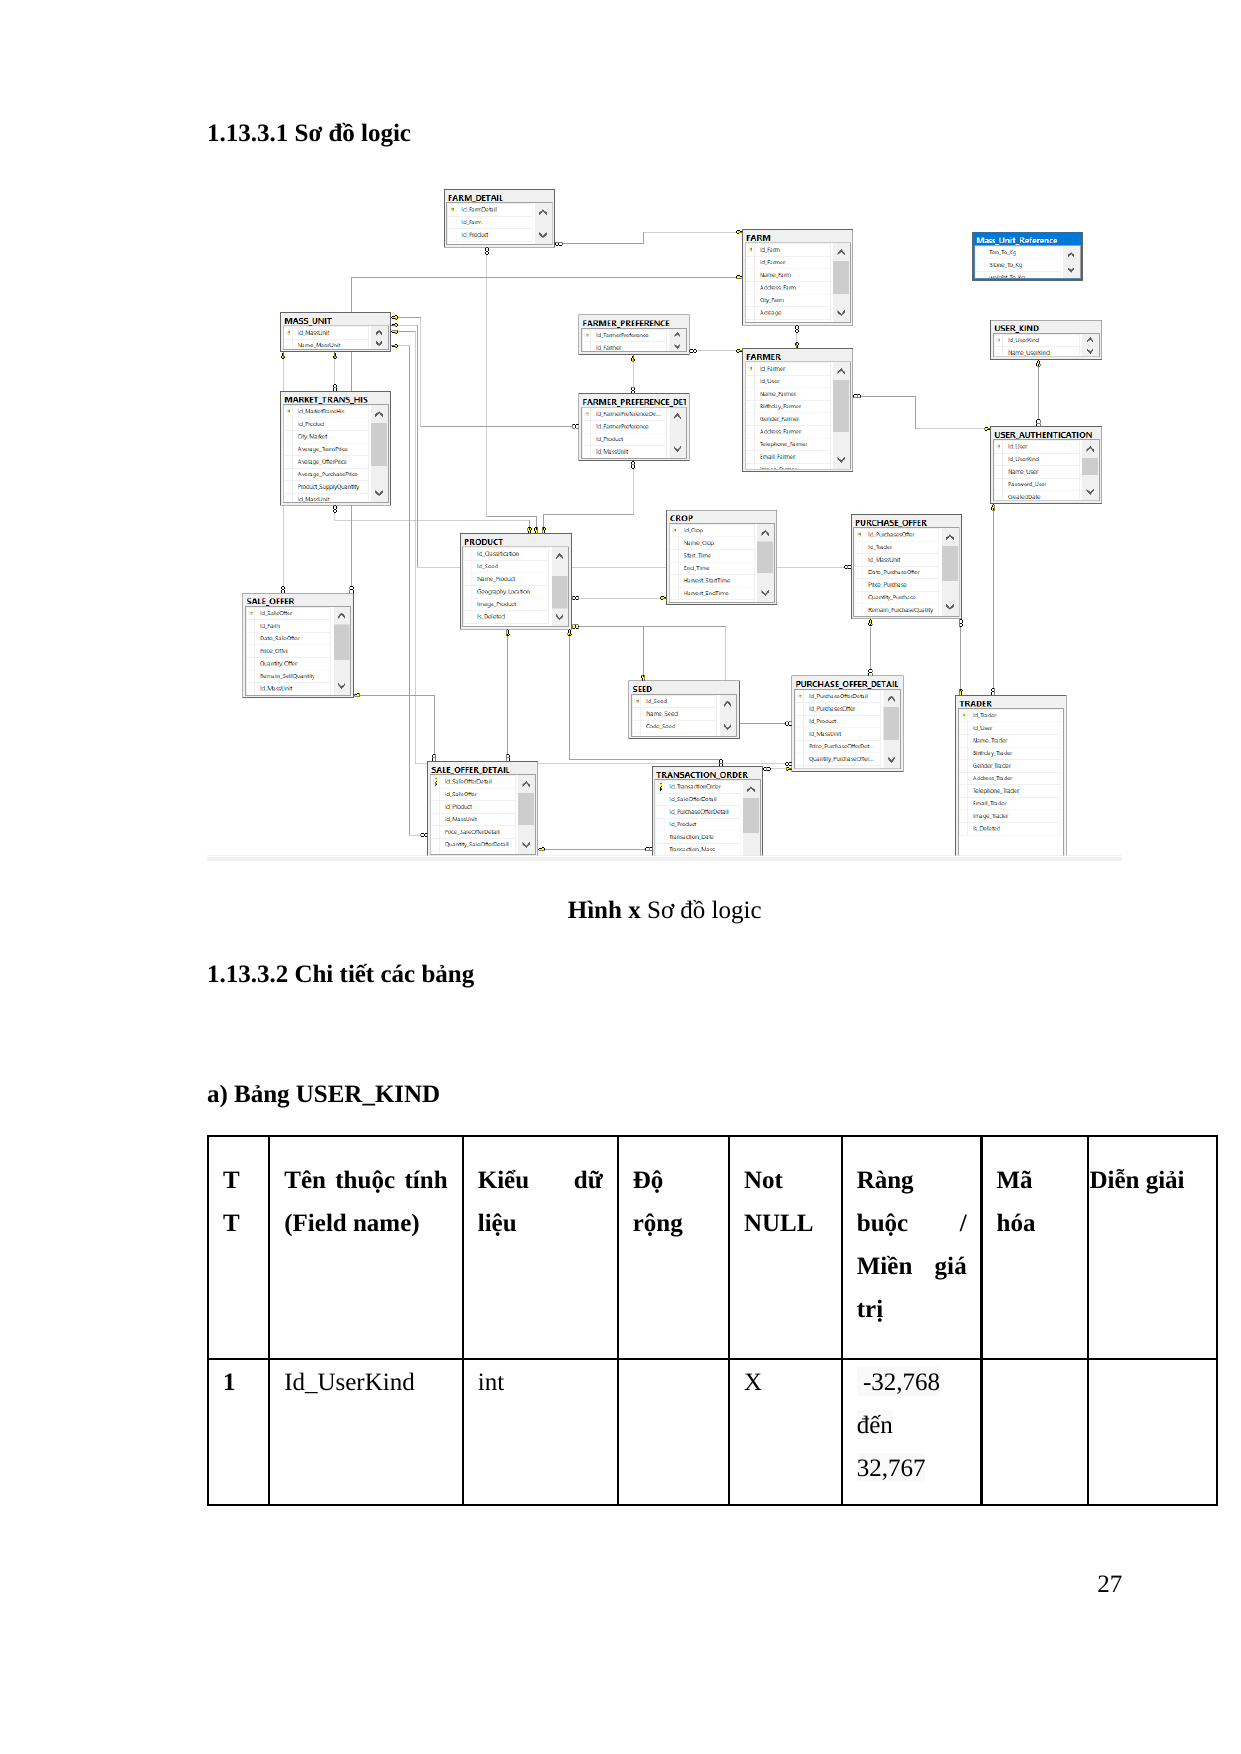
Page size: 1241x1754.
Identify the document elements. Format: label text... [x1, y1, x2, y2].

table_cell X [730, 1360, 841, 1504]
table_cell [983, 1360, 1087, 1504]
text Hình x Sơ đồ logic [207, 896, 1122, 924]
table_header Mã hóa [983, 1137, 1087, 1357]
subtitle Sơ đồ logic [207, 118, 1122, 147]
table_cell 1 [209, 1360, 268, 1504]
table_header Ràng buộc / Miền giá trị [843, 1137, 980, 1357]
subtitle Bảng USER_KIND [207, 1079, 1122, 1108]
picture [207, 182, 1122, 861]
table_cell Id_UserKind [270, 1360, 462, 1504]
table_header TT [209, 1137, 268, 1357]
table_header Tên thuộc tính (Field name) [270, 1137, 462, 1357]
table_cell [1089, 1360, 1216, 1504]
table_cell -32,768 đến 32,767 [843, 1360, 980, 1504]
table_header Kiểu dữ liệu [464, 1137, 617, 1357]
subtitle Chi tiết các bảng [207, 959, 1122, 988]
table_header Not NULL [730, 1137, 841, 1357]
table_header Độ rộng [619, 1137, 728, 1357]
table_cell int [464, 1360, 617, 1504]
table_cell [619, 1360, 728, 1504]
table_header Diễn giải [1089, 1137, 1216, 1357]
